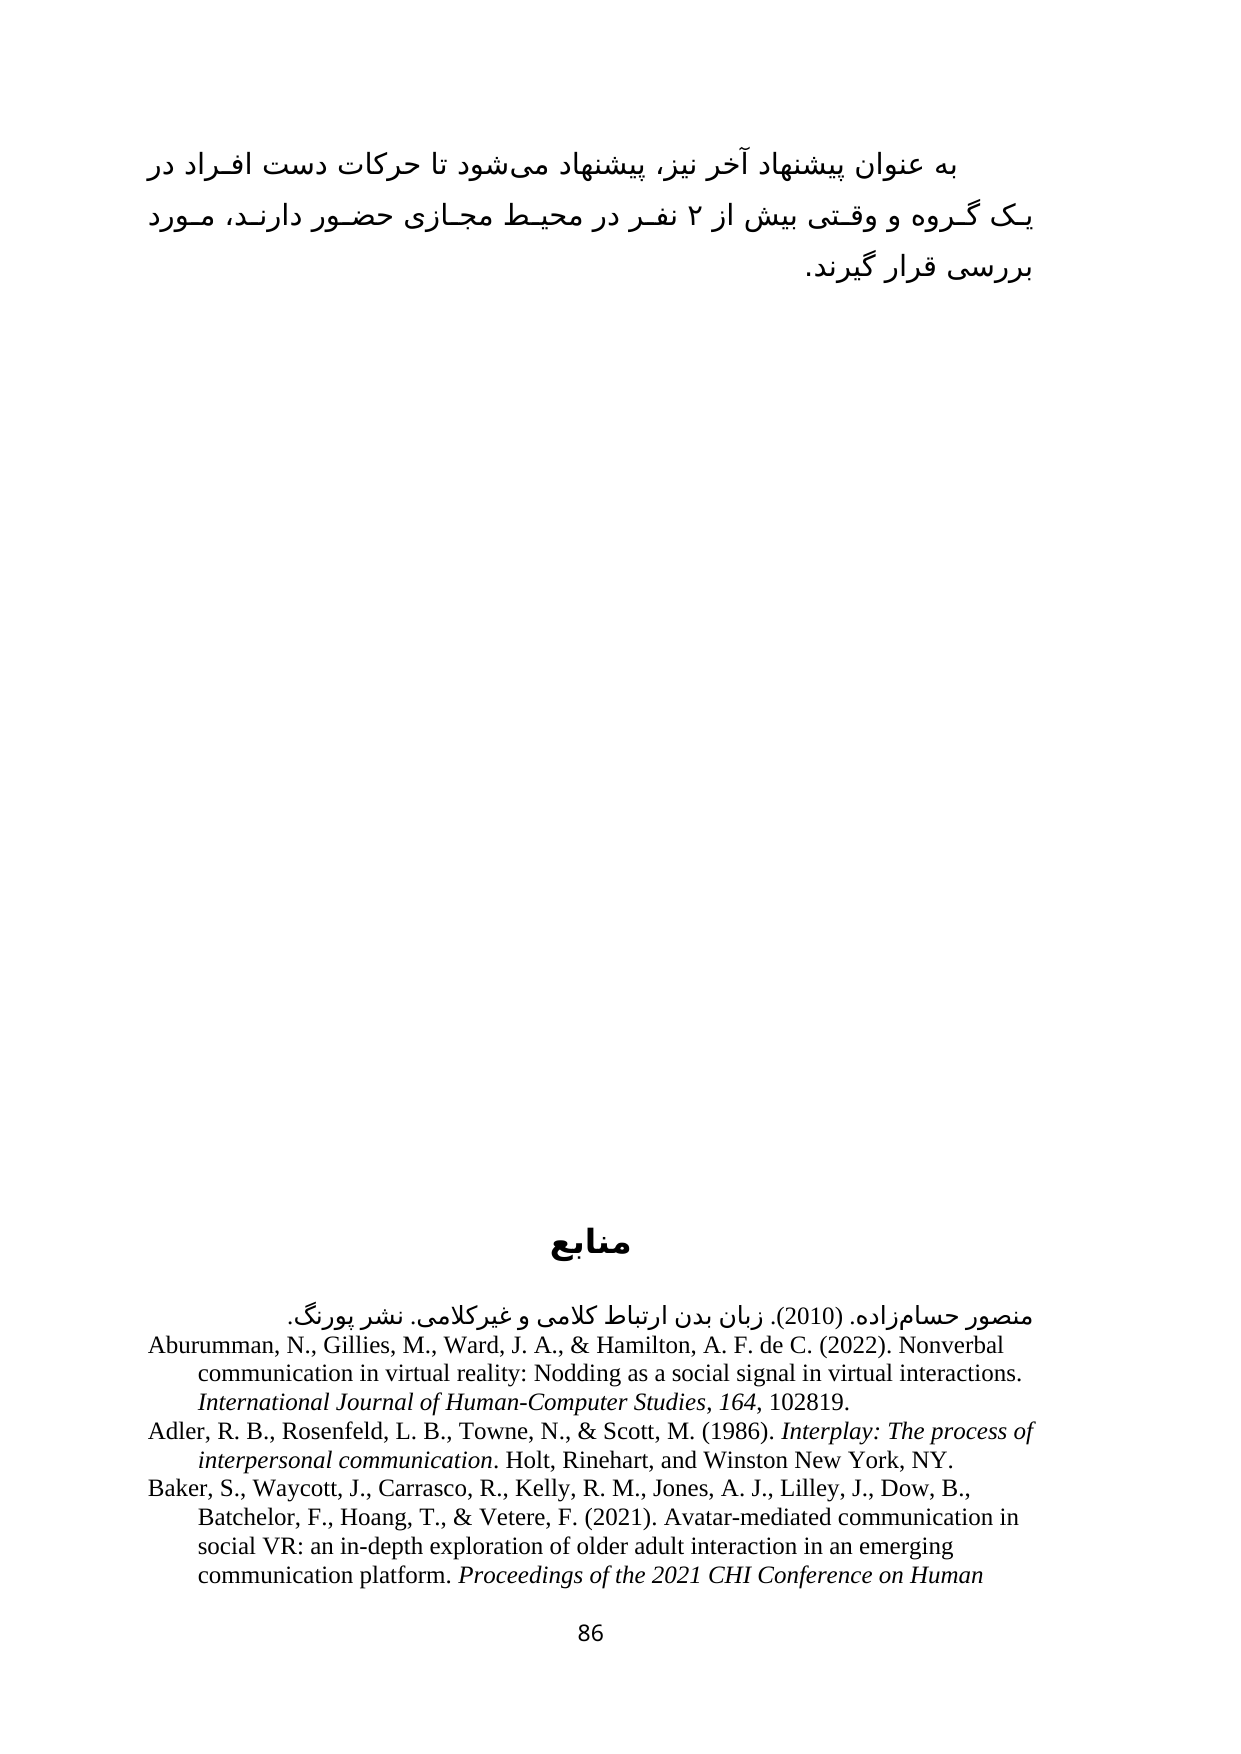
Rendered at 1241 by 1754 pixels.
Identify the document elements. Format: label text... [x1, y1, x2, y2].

text به عنوان پیشنهاد آخر نیز، پیشنهاد می‌شود تا حرکات دست افراد در یک گروه و وقتی بیش از ۲ نفر در محیط مجازی حضور دارند، مورد بررسی قرار گیرند. [148, 148, 1033, 283]
text Adler, R. B., Rosenfeld, L. B., Towne, N., & Scott, M. (1986). Interplay: The process of interpersonal communication. Holt, Rinehart, and Winston New York, NY. [148, 1416, 1033, 1473]
text Aburumman, N., Gillies, M., Ward, J. A., & Hamilton, A. F. de C. (2022). Nonverbal communication in virtual reality: Nodding as a social signal in virtual interactions. International Journal of Human-Computer Studies, 164, 102819. [148, 1330, 1033, 1416]
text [148, 1473, 1033, 1588]
text منصور حسام‌زاده. (2010). زبان بدن ارتباط کلامی و غیرکلامی. نشر پورنگ. [148, 1301, 1033, 1330]
text منابع [148, 1222, 1033, 1261]
